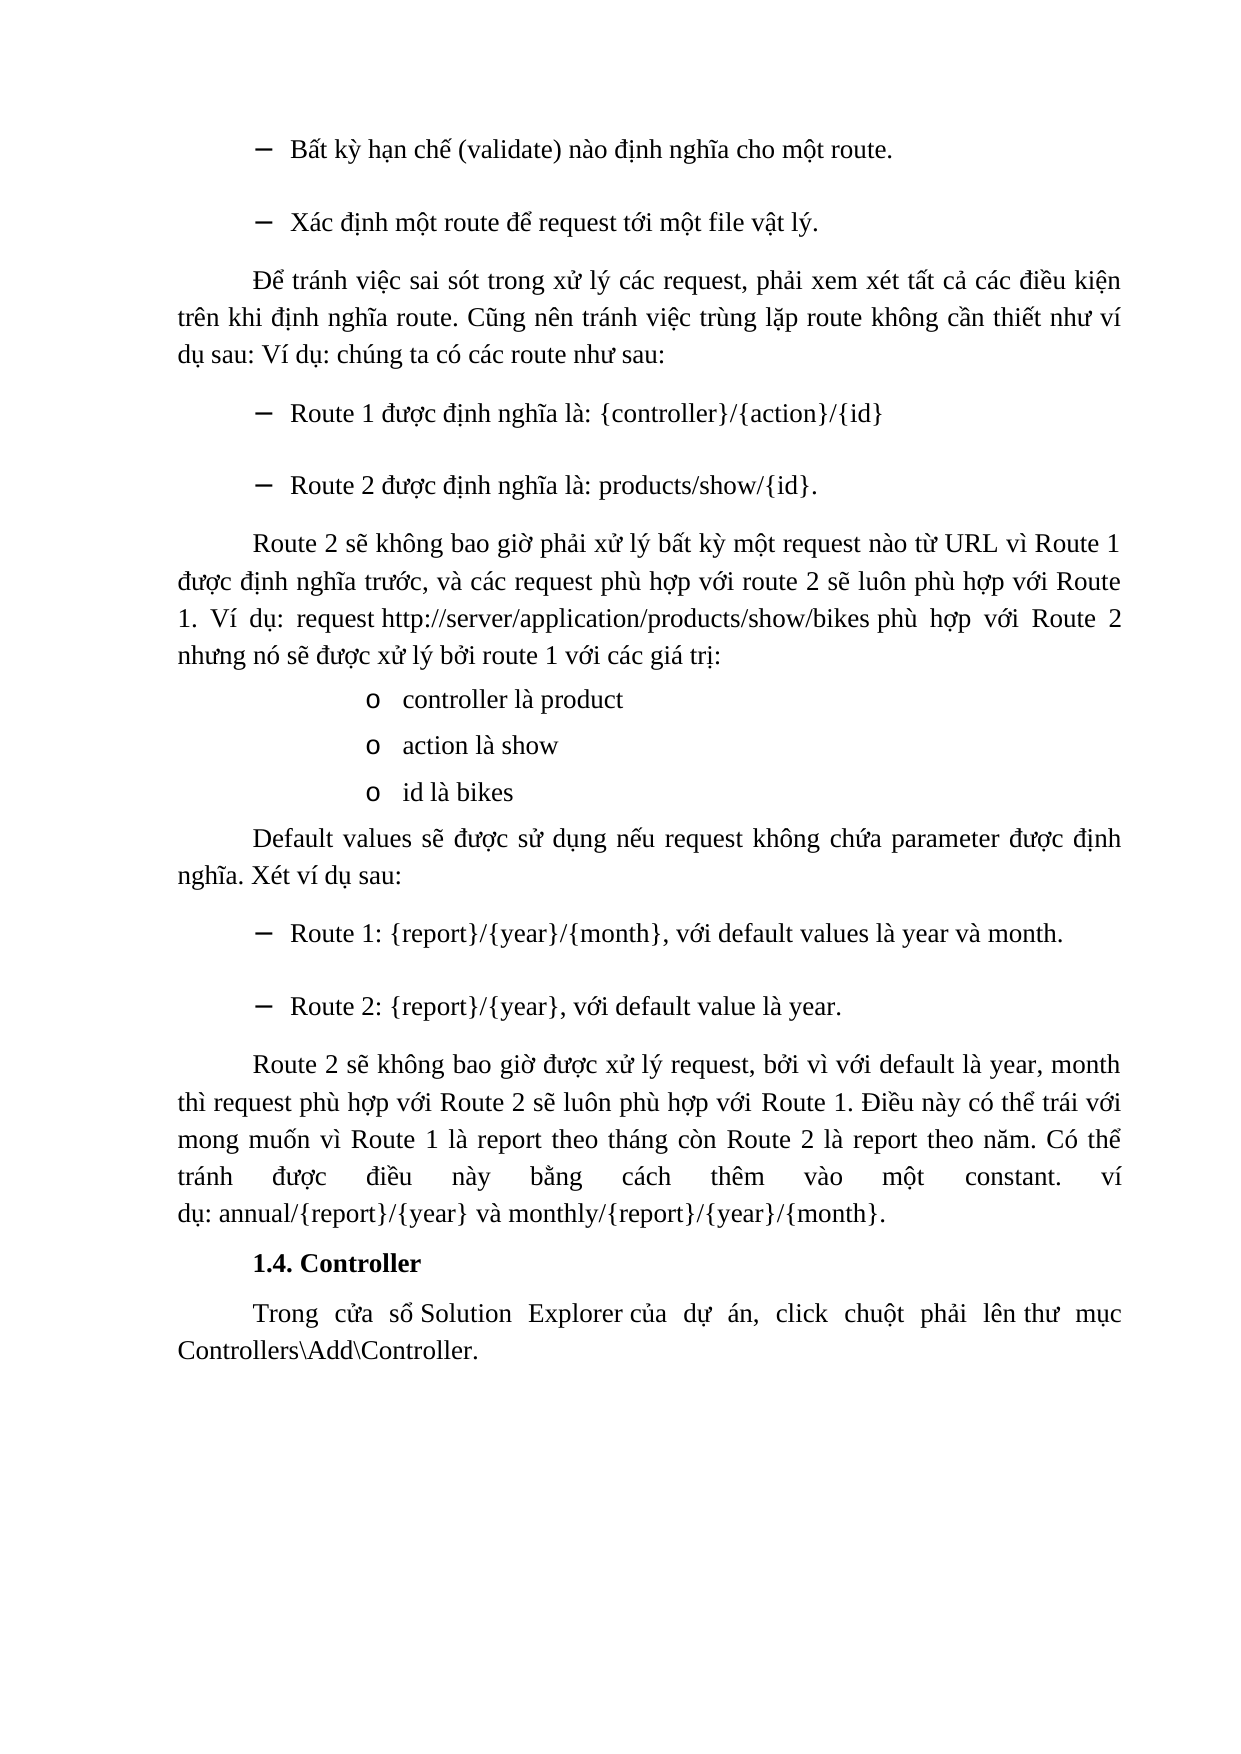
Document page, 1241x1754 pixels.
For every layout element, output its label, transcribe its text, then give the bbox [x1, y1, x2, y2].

subtitle 1.4. Controller [177, 1247, 1122, 1278]
list Route 1 được định nghĩa là: {controller}/{action}/{id} [252, 382, 1122, 437]
list Route 1: {report}/{year}/{month}, với default values là year và month. [252, 903, 1122, 958]
text Để tránh việc sai sót trong xử lý các request, phải xem xét tất cả các điều kiện trên khi định nghĩa route. Cũng nên tránh việc trùng lặp route không cần thiết như ví dụ sau: Ví dụ: chúng ta có các route như sau: [177, 264, 1122, 369]
list action là show [365, 729, 1122, 763]
list Bất kỳ hạn chế (validate) nào định nghĩa cho một route. [252, 118, 1122, 174]
text Default values sẽ được sử dụng nếu request không chứa parameter được định nghĩa. Xét ví dụ sau: [177, 822, 1122, 890]
list Route 2 được định nghĩa là: products/show/{id}. [252, 455, 1122, 510]
list Route 2: {report}/{year}, với default value là year. [252, 976, 1122, 1031]
text Trong cửa sổ Solution Explorer của dự án, click chuột phải lên thư mục Controllers\Add\Controller. [177, 1297, 1122, 1366]
list Xác định một route để request tới một file vật lý. [252, 191, 1122, 246]
text Route 2 sẽ không bao giờ được xử lý request, bởi vì với default là year, month thì request phù hợp với Route 2 sẽ luôn phù hợp với Route 1. Điều này có thể trái với mong muốn vì Route 1 là report theo tháng còn Route 2 là report theo năm. Có thể tránh được điều này bằng cách thêm vào một constant. ví dụ: annual/{report}/{year} và monthly/{report}/{year}/{month}. [177, 1048, 1122, 1229]
list id là bikes [365, 776, 1122, 809]
list controller là product [365, 683, 1122, 716]
text Route 2 sẽ không bao giờ phải xử lý bất kỳ một request nào từ URL vì Route 1 được định nghĩa trước, và các request phù hợp với route 2 sẽ luôn phù hợp với Route 1. Ví dụ: request http://server/application/products/show/bikes phù hợp với Route 2 nhưng nó sẽ được xử lý bởi route 1 với các giá trị: [177, 527, 1122, 671]
